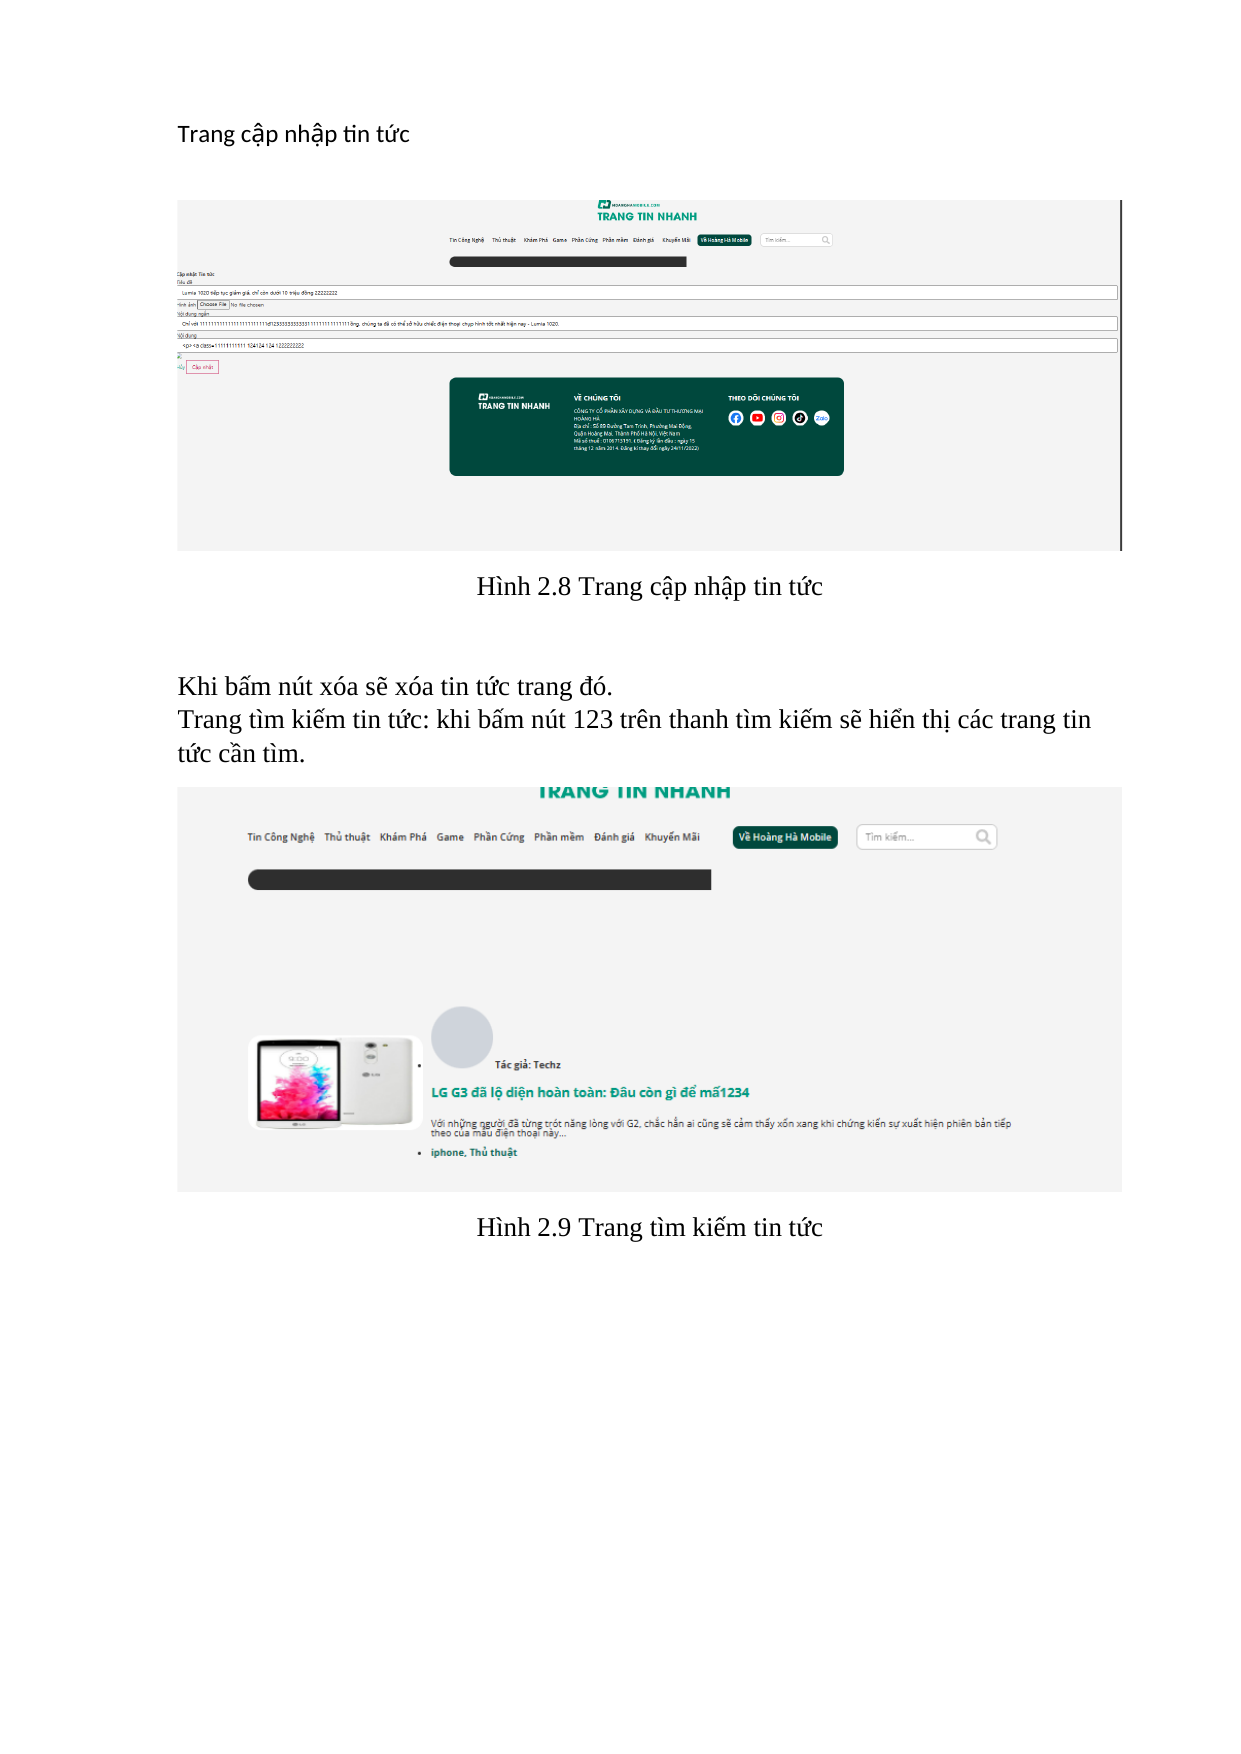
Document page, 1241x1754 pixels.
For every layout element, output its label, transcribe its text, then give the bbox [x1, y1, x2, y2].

picture [177, 200, 1123, 551]
picture [177, 787, 1122, 1192]
text Hình 2.8 Trang cập nhập tin tức [177, 570, 1122, 601]
text Hình 2.9 Trang tìm kiếm tin tức [177, 1211, 1122, 1242]
text Trang cập nhập tin tức [177, 118, 1122, 182]
text Khi bấm nút xóa sẽ xóa tin tức trang đó. Trang tìm kiếm tin tức: khi bấm nút 123 trên thanh tìm kiếm sẽ hiển thị các trang tin tức cần tìm. [177, 670, 1122, 768]
